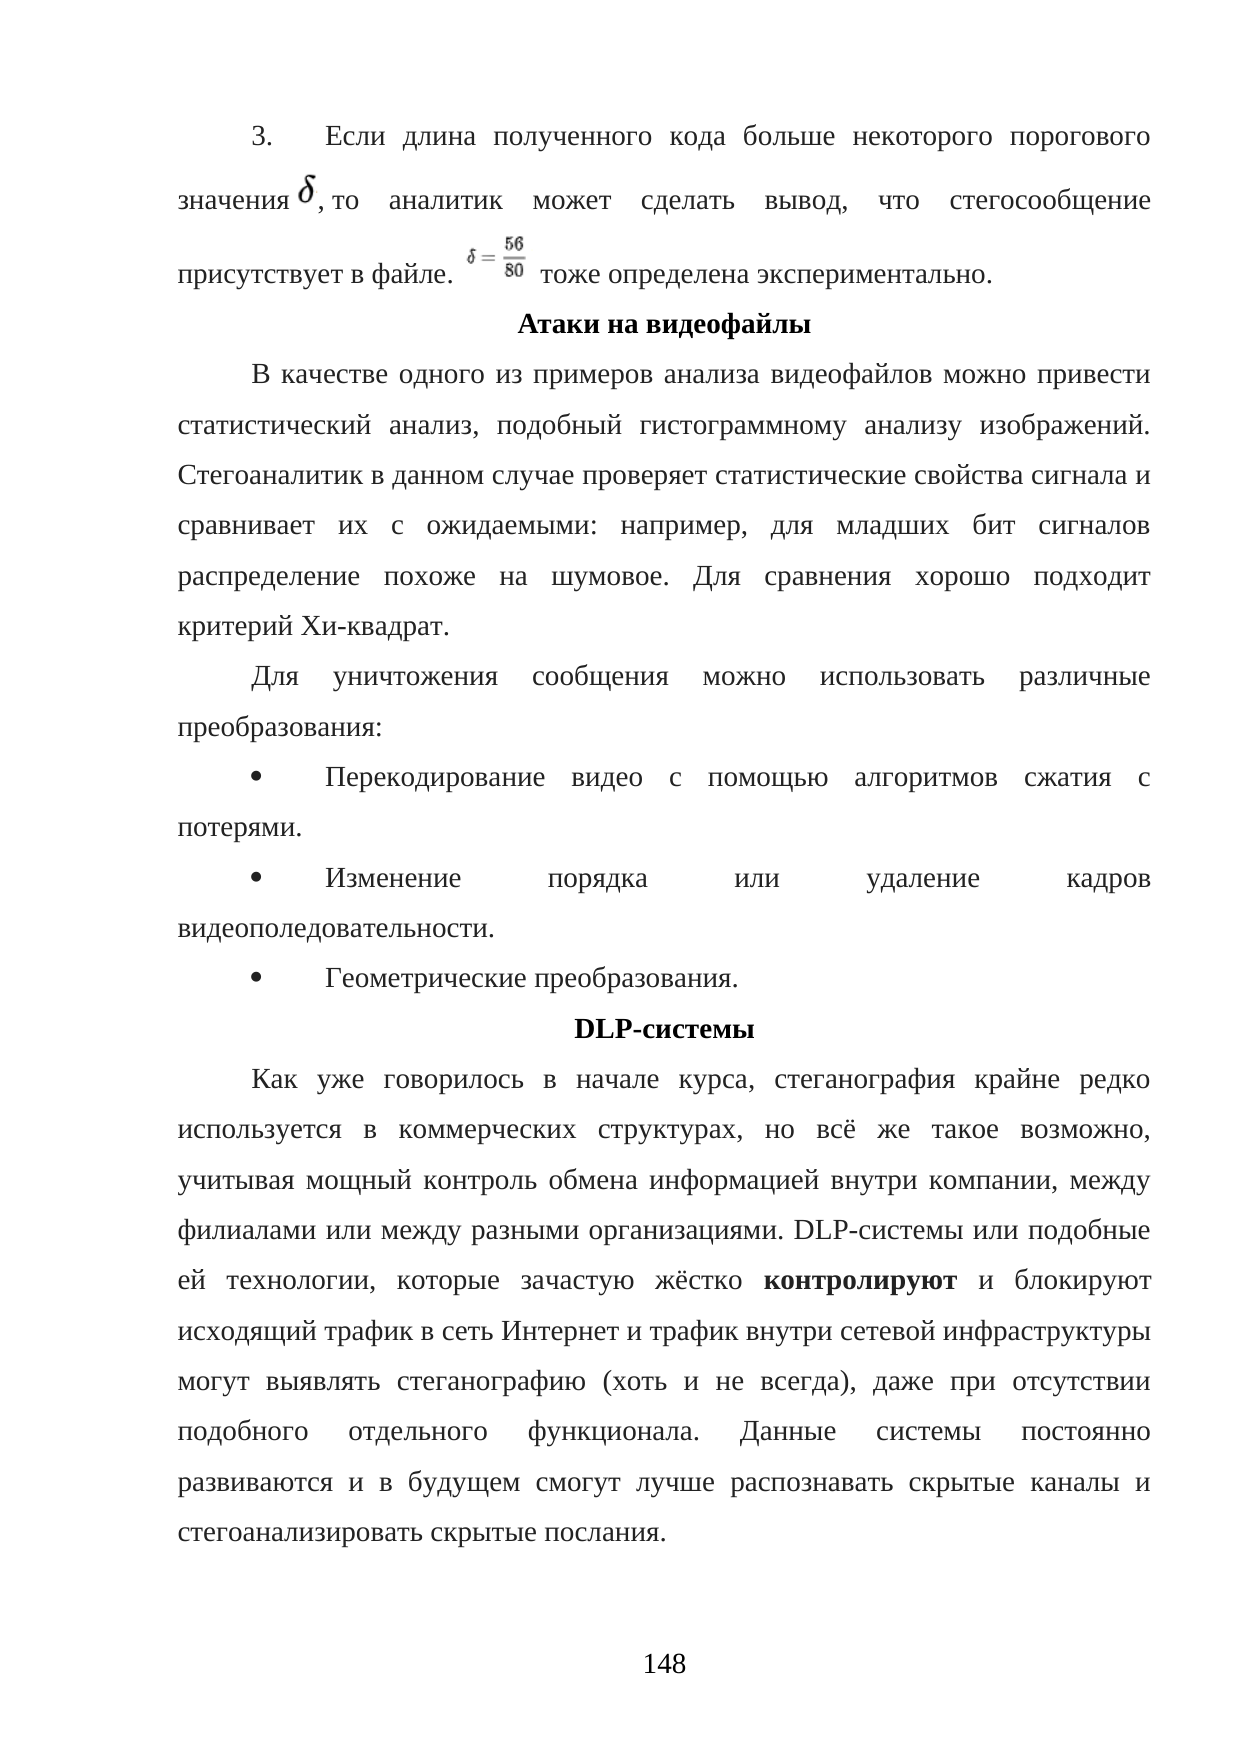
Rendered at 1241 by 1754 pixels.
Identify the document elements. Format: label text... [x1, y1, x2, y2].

picture [296, 168, 318, 209]
text Как уже говорилось в начале курса, стеганография крайне редко используется в коммерческих структурах, но всё же такое возможно, учитывая мощный контроль обмена информацией внутри компании, между филиалами или между разными организациями. DLP-системы или подобные ей технологии, которые зачастую жёстко контролируют и блокируют исходящий трафик в сеть Интернет и трафик внутри сетевой инфраструктуры могут выявлять стеганографию (хоть и не всегда), даже при отсутствии подобного отдельного функционала. Данные системы постоянно развиваются и в будущем смогут лучше распознавать скрытые каналы и стегоанализировать скрытые послания. [177, 1061, 1152, 1548]
list Геометрические преобразования. [177, 961, 1152, 994]
text ​DLP-системы [177, 1011, 1152, 1044]
picture [461, 232, 533, 284]
text ​Атаки на видеофайлы [177, 306, 1152, 340]
text Для уничтожения сообщения можно использовать различные преобразования: [177, 658, 1152, 742]
list Если длина полученного кода больше некоторого порогового значения , то аналитик может сделать вывод, что стегосообщение присутствует в файле. тоже определена экспериментально. [177, 118, 1152, 289]
list Перекодирование видео с помощью алгоритмов сжатия с потерями. [177, 759, 1152, 843]
list Изменение порядка или удаление кадров видеополедовательности. [177, 860, 1152, 944]
text В качестве одного из примеров анализа видеофайлов можно привести статистический анализ, подобный гистограммному анализу изображений. Стегоаналитик в данном случае проверяет статистические свойства сигнала и сравнивает их с ожидаемыми: например, для младших бит сигналов распределение похоже на шумовое. Для сравнения хорошо подходит критерий Хи-квадрат. [177, 357, 1152, 642]
